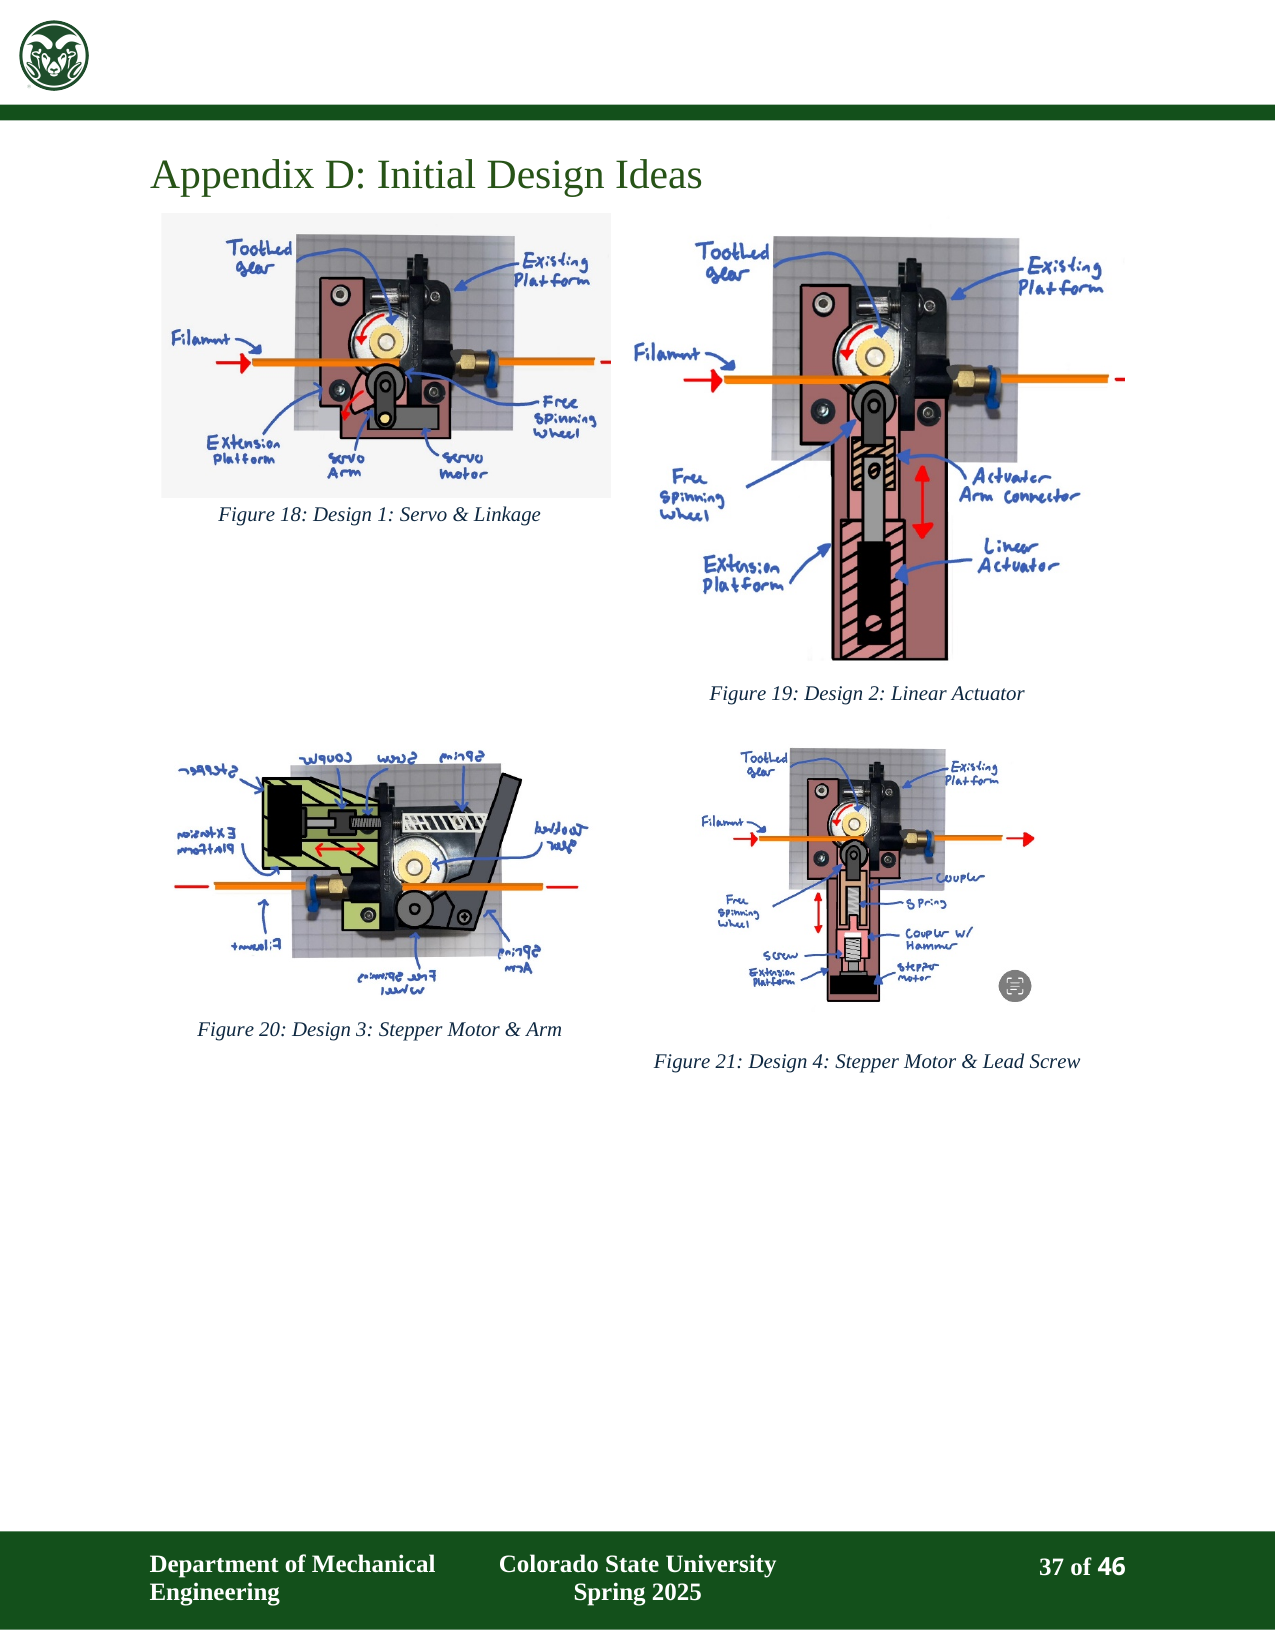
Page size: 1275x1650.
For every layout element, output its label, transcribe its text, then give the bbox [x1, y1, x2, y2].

picture [161, 213, 611, 498]
table_cell Figure 20: Design 3: Stepper Motor & Arm [150, 705, 611, 1206]
picture [695, 738, 1042, 1012]
picture [14, 15, 94, 96]
picture [162, 738, 599, 1013]
table_header Figure 19: Design 2: Linear Actuator [611, 214, 1125, 705]
table_header Figure 18: Design 1: Servo & Linkage [150, 214, 611, 705]
picture [622, 213, 1125, 682]
subtitle Appendix D: Initial Design Ideas [150, 150, 1125, 198]
table_cell Figure 21: Design 4: Stepper Motor & Lead Screw [611, 705, 1125, 1206]
